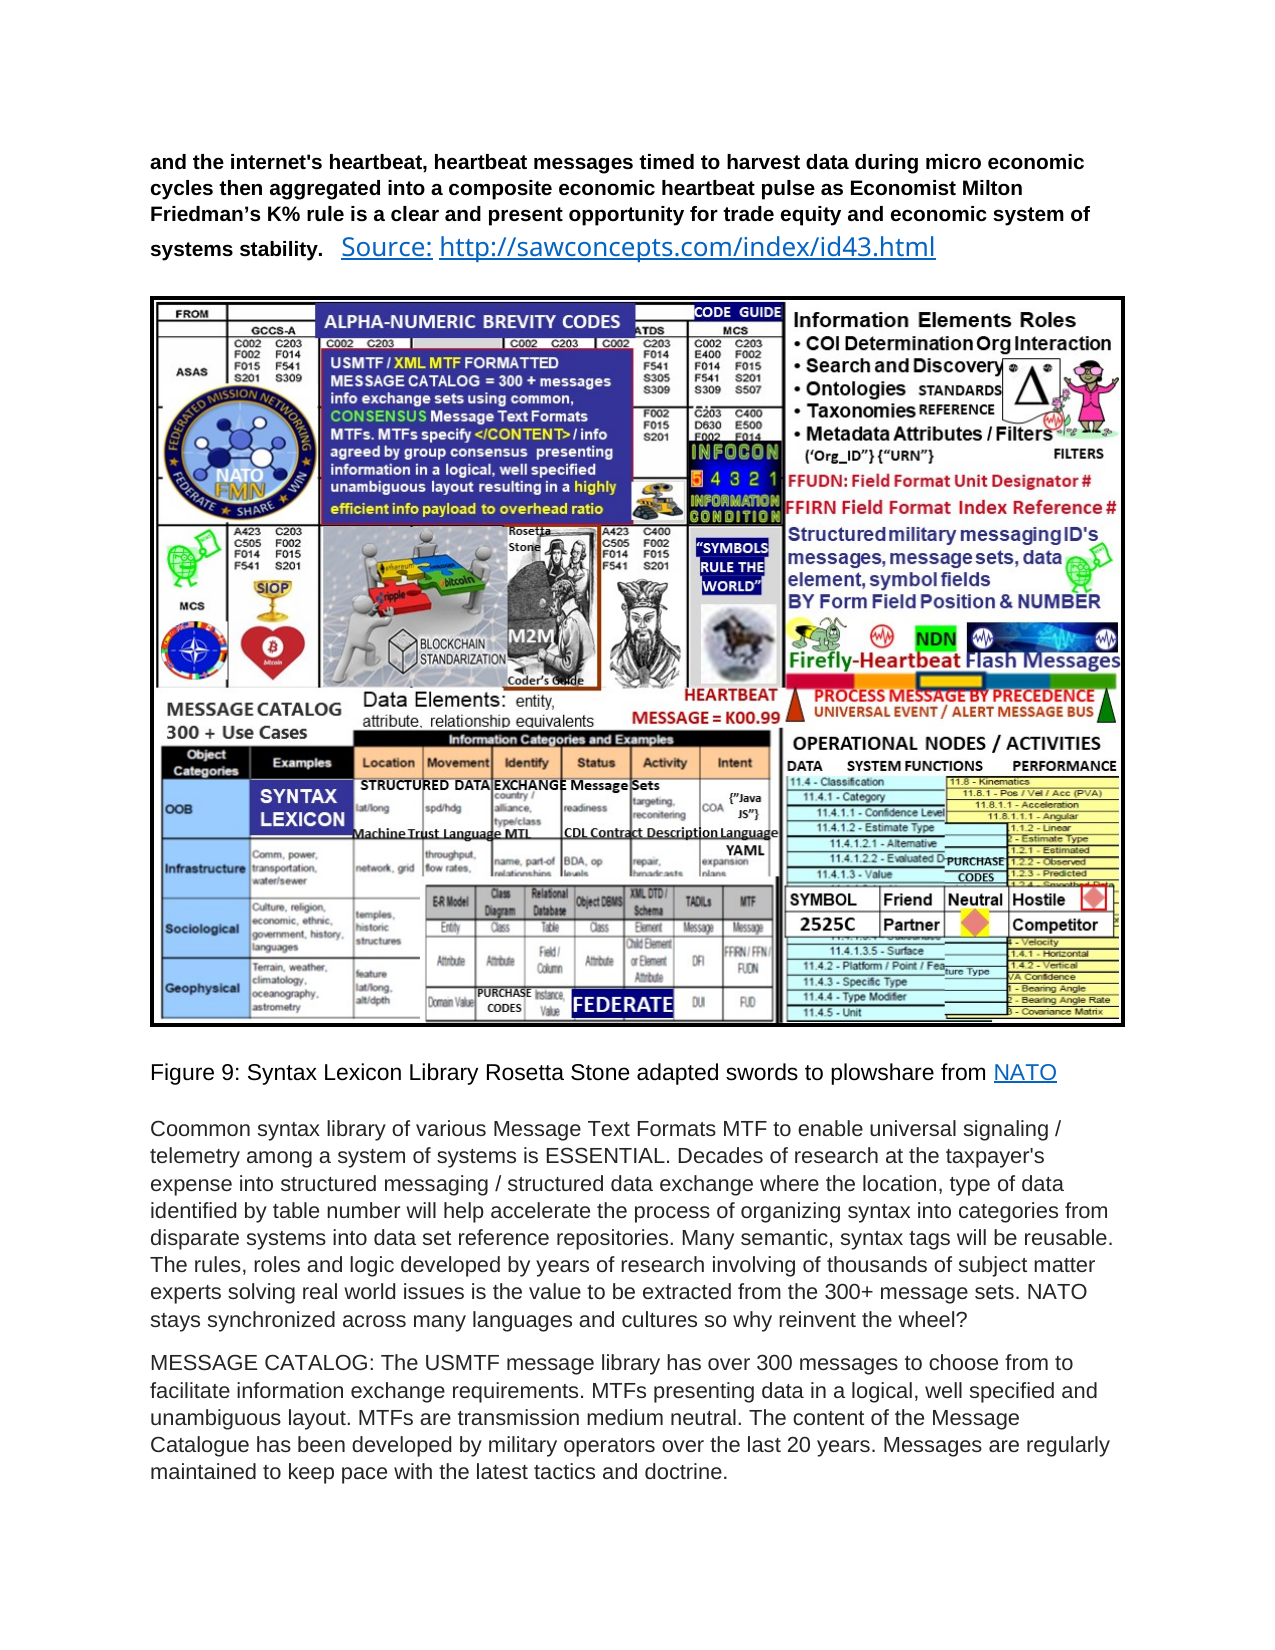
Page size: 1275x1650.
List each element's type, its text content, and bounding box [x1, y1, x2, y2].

text MESSAGE CATALOG: The USMTF message library has over 300 messages to choose from to facilitate information exchange requirements. MTFs presenting data in a logical, well specified and unambiguous layout. MTFs are transmission medium neutral. The content of the Message Catalogue has been developed by military operators over the last 20 years. Messages are regularly maintained to keep pace with the latest tactics and doctrine. [150, 1350, 1125, 1484]
text Coommon syntax library of various Message Text Formats MTF to enable universal signaling / telemetry among a system of systems is ESSENTIAL. Decades of research at the taxpayer's expense into structured messaging / structured data exchange where the location, type of data identified by table number will help accelerate the process of organizing syntax into categories from disparate systems into data set reference repositories. Many semantic, syntax tags will be reusable. The rules, roles and logic developed by years of research involving of thousands of subject matter experts solving real world issues is the value to be extracted from the 300+ message sets. NATO stays synchronized across many languages and cultures so why reinvent the wheel? [150, 1116, 1125, 1332]
text Figure 9: Syntax Lexicon Library Rosetta Stone adapted swords to plowshare from NATO [150, 1058, 1125, 1085]
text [150, 150, 1125, 264]
picture [154, 300, 1121, 1023]
